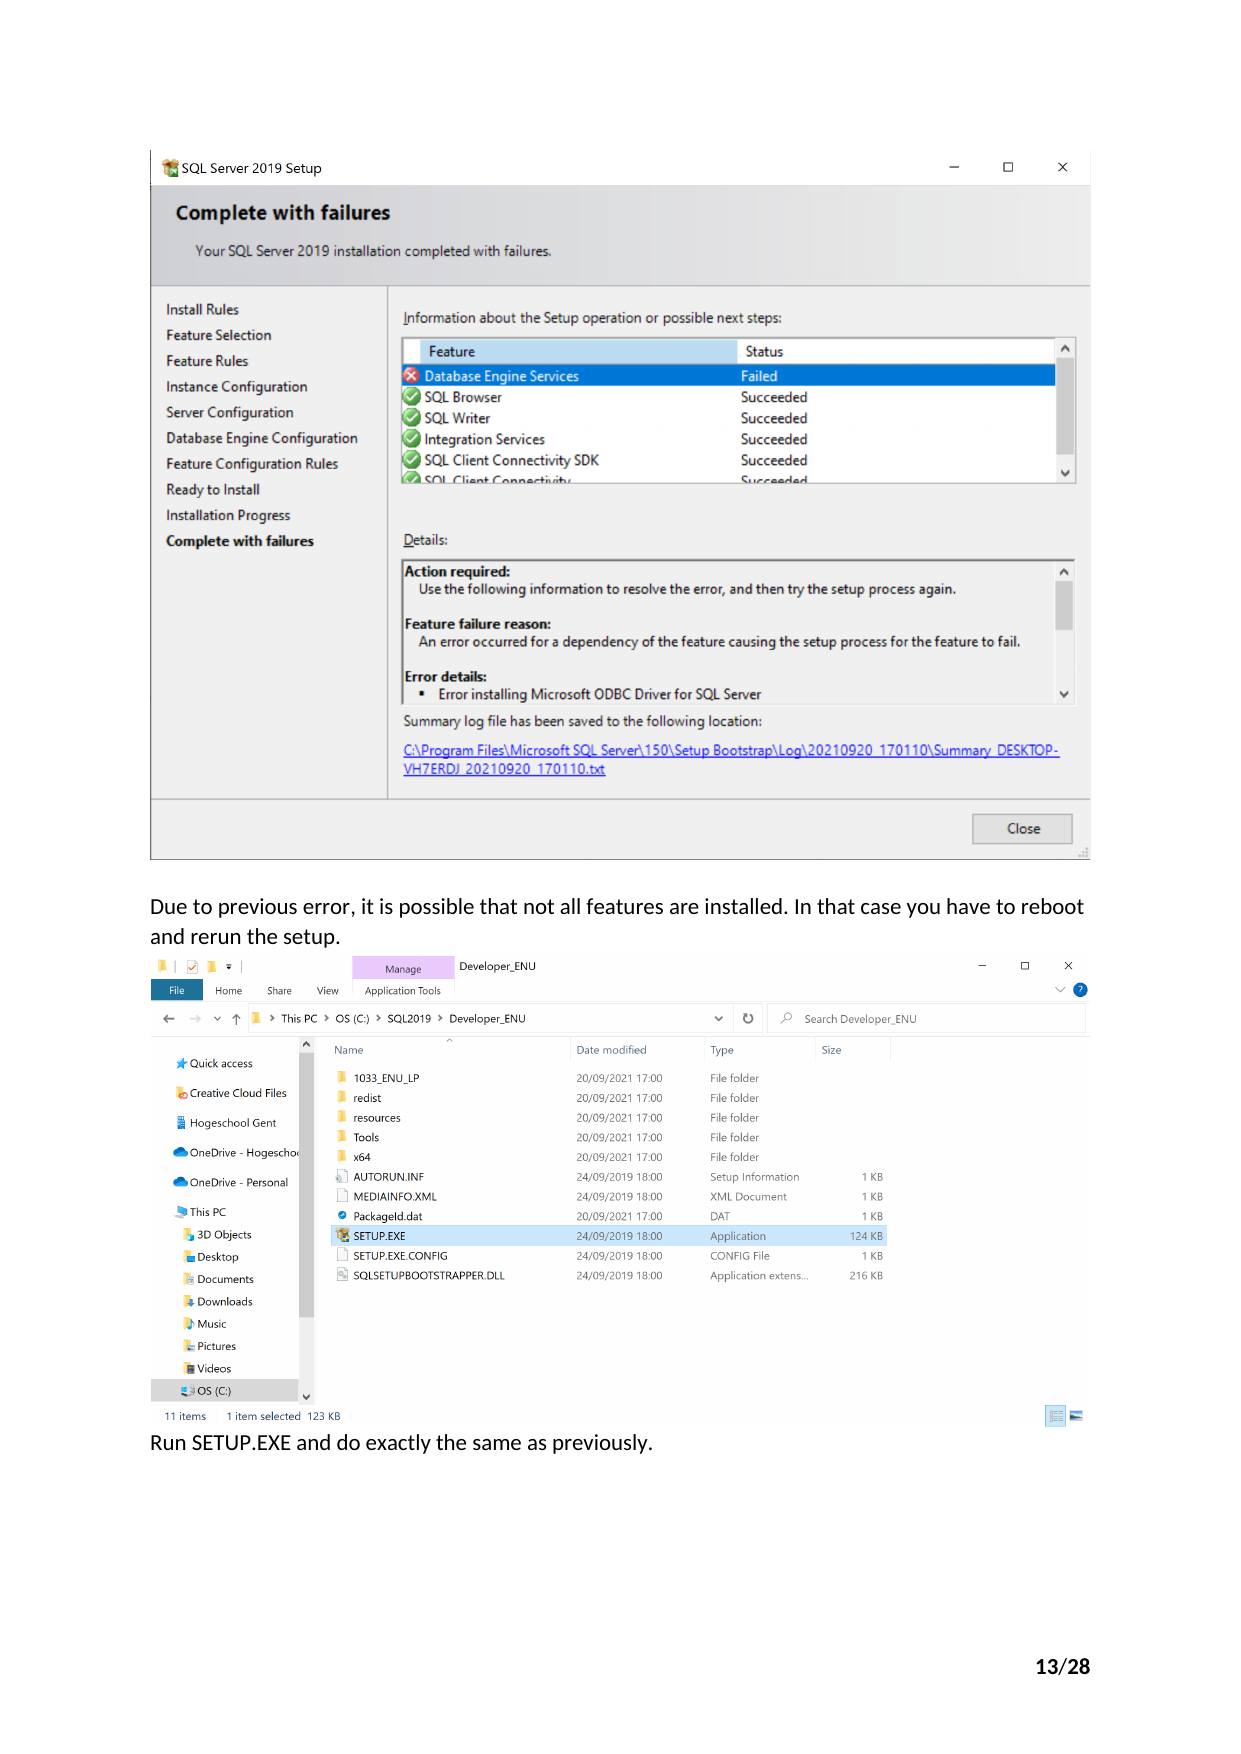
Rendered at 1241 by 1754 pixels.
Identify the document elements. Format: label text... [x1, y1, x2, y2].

text Due to previous error, it is possible that not all features are installed. In that case you have to reboot and rerun the setup. [150, 892, 1090, 950]
text Run SETUP.EXE and do exactly the same as previously. [150, 1428, 1090, 1456]
picture [150, 150, 1091, 860]
picture [150, 952, 1091, 1427]
